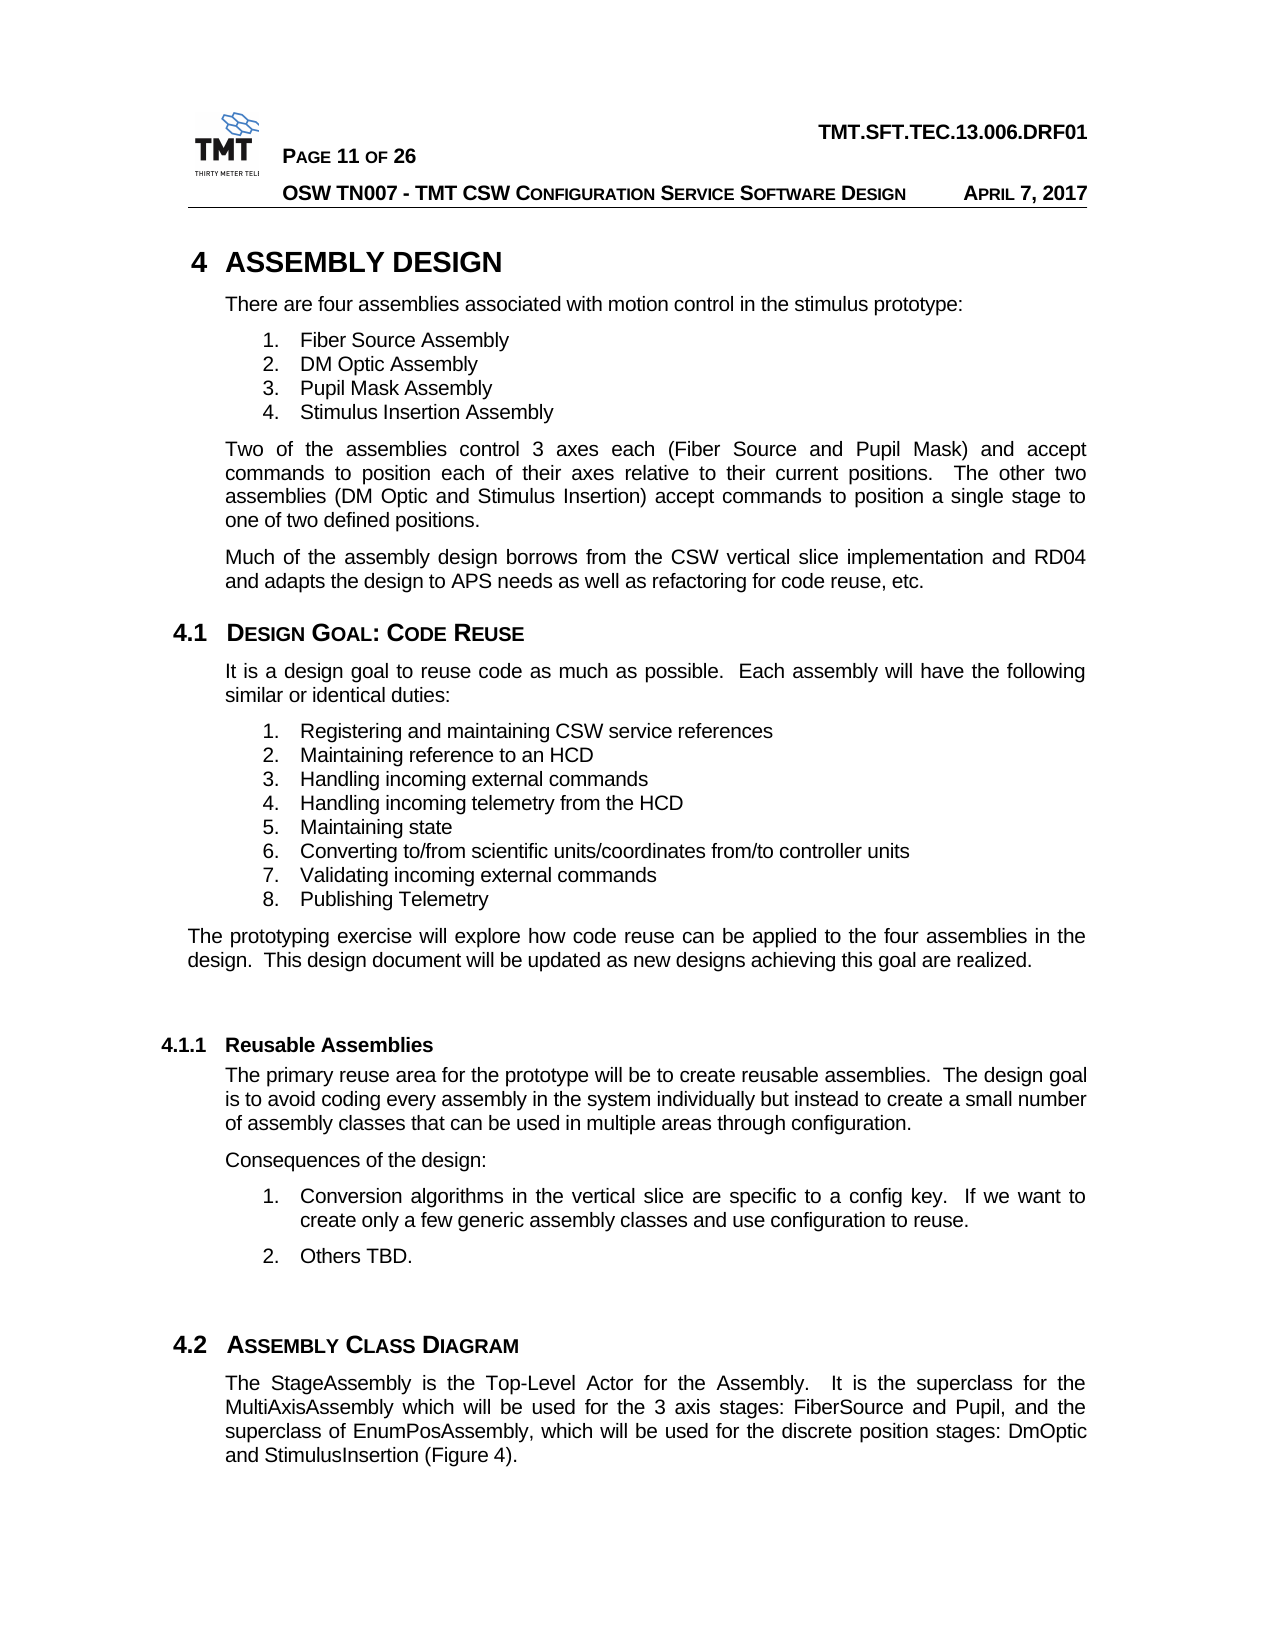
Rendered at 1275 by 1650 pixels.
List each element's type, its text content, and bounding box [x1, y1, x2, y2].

text It is a design goal to reuse code as much as possible. Each assembly will have the following similar or identical duties: [225, 659, 1087, 707]
list Registering and maintaining CSW service references [262, 719, 1087, 743]
text Much of the assembly design borrows from the CSW vertical slice implementation and RD04 and adapts the design to APS needs as well as refactoring for code reuse, etc. [225, 545, 1087, 593]
list Converting to/from scientific units/coordinates from/to controller units [262, 839, 1087, 863]
list DM Optic Assembly [262, 352, 1087, 376]
list Publishing Telemetry [262, 887, 1087, 911]
text Two of the assemblies control 3 axes each (Fiber Source and Pupil Mask) and accept commands to position each of their axes relative to their current positions. The other two assemblies (DM Optic and Stimulus Insertion) accept commands to position a single stage to one of two defined positions. [225, 436, 1087, 532]
list Handling incoming external commands [262, 767, 1087, 791]
subtitle Design Goal: Code Reuse [207, 618, 1087, 646]
subtitle Assembly Class Diagram [207, 1330, 1087, 1358]
list Conversion algorithms in the vertical slice are specific to a config key. If we want to create only a few generic assembly classes and use configuration to reuse. [262, 1184, 1087, 1232]
list Pupil Mask Assembly [262, 376, 1087, 400]
text Consequences of the design: [225, 1147, 1087, 1171]
list Maintaining state [262, 815, 1087, 839]
text The StageAssembly is the Top-Level Actor for the Assembly. It is the superclass for the MultiAxisAssembly which will be used for the 3 axis stages: FiberSource and Pupil, and the superclass of EnumPosAssembly, which will be used for the discrete position stages: DmOptic and StimulusInsertion (Figure 3). [225, 1371, 1087, 1467]
list Maintaining reference to an HCD [262, 743, 1087, 767]
list Fiber Source Assembly [262, 328, 1087, 352]
picture [195, 112, 259, 176]
subtitle Reusable Assemblies [206, 1033, 1087, 1057]
text The prototyping exercise will explore how code reuse can be applied to the four assemblies in the design. This design document will be updated as new designs achieving this goal are realized. [187, 923, 1087, 971]
text The primary reuse area for the prototype will be to create reusable assemblies. The design goal is to avoid coding every assembly in the system individually but instead to create a small number of assembly classes that can be used in multiple areas through configuration. [225, 1063, 1087, 1135]
list Stimulus Insertion Assembly [262, 400, 1087, 424]
list Validating incoming external commands [262, 863, 1087, 887]
text There are four assemblies associated with motion control in the stimulus prototype: [225, 292, 1087, 316]
list Handling incoming telemetry from the HCD [262, 791, 1087, 815]
list Others TBD. [262, 1244, 1087, 1268]
subtitle Assembly Design [207, 246, 1087, 279]
